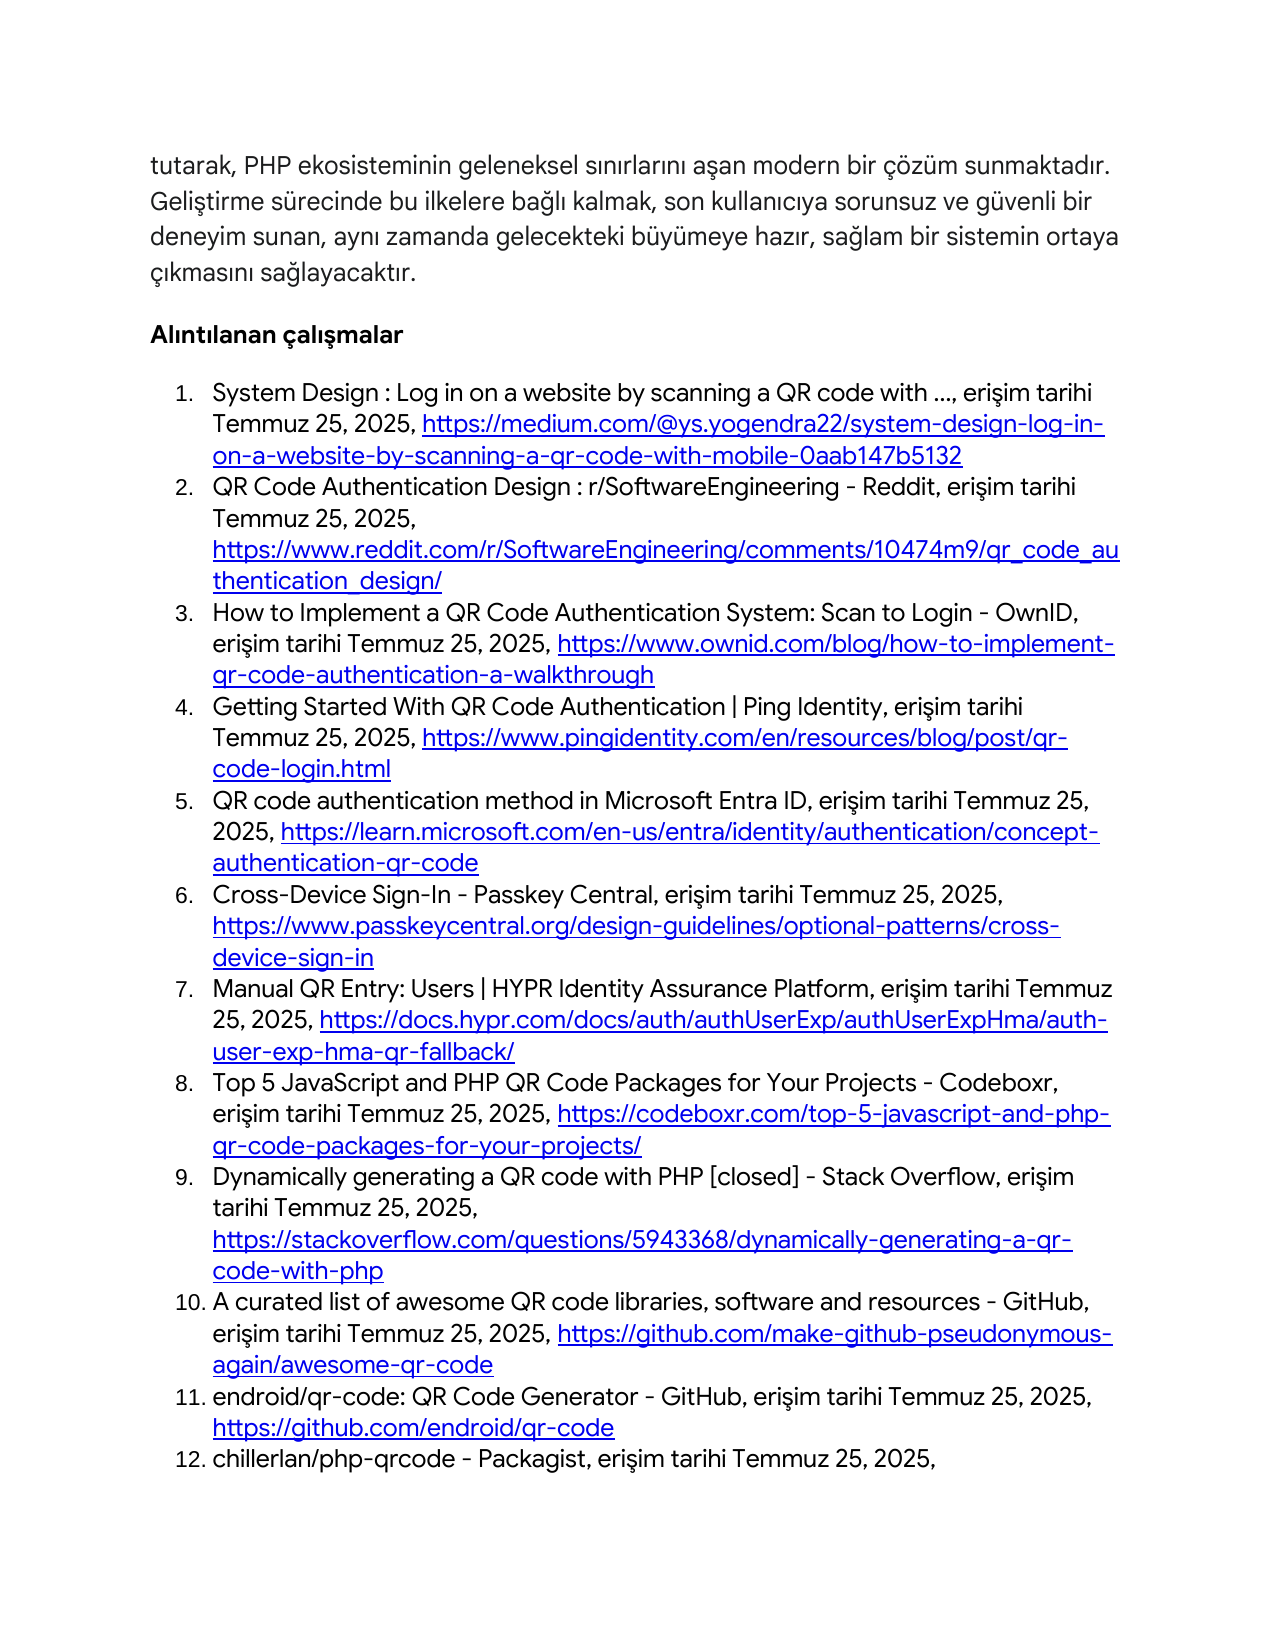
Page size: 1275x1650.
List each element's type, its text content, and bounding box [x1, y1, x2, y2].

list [175, 1443, 1125, 1475]
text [150, 150, 1125, 288]
list How to Implement a QR Code Authentication System: Scan to Login - OwnID, erişim tarihi Temmuz 25, 2025, https://www.ownid.com/blog/how-to-implement-qr-code-authentication-a-walkthrough [175, 597, 1125, 691]
list Getting Started With QR Code Authentication | Ping Identity, erişim tarihi Temmuz 25, 2025, https://www.pingidentity.com/en/resources/blog/post/qr-code-login.html [175, 691, 1125, 785]
list endroid/qr-code: QR Code Generator - GitHub, erişim tarihi Temmuz 25, 2025, https://github.com/endroid/qr-code [175, 1381, 1125, 1443]
list System Design : Log in on a website by scanning a QR code with ..., erişim tarihi Temmuz 25, 2025, https://medium.com/@ys.yogendra22/system-design-log-in-on-a-website-by-scanning-a-qr-code-with-mobile-0aab147b5132 [175, 377, 1125, 471]
subtitle Alıntılanan çalışmalar [150, 319, 1125, 351]
list QR code authentication method in Microsoft Entra ID, erişim tarihi Temmuz 25, 2025, https://learn.microsoft.com/en-us/entra/identity/authentication/concept-authentication-qr-code [175, 785, 1125, 879]
list Manual QR Entry: Users | HYPR Identity Assurance Platform, erişim tarihi Temmuz 25, 2025, https://docs.hypr.com/docs/auth/authUserExp/authUserExpHma/auth-user-exp-hma-qr-fallback/ [175, 973, 1125, 1067]
list A curated list of awesome QR code libraries, software and resources - GitHub, erişim tarihi Temmuz 25, 2025, https://github.com/make-github-pseudonymous-again/awesome-qr-code [175, 1287, 1125, 1381]
list QR Code Authentication Design : r/SoftwareEngineering - Reddit, erişim tarihi Temmuz 25, 2025, https://www.reddit.com/r/SoftwareEngineering/comments/10474m9/qr_code_authentication_design/ [175, 471, 1125, 597]
list Top 5 JavaScript and PHP QR Code Packages for Your Projects - Codeboxr, erişim tarihi Temmuz 25, 2025, https://codeboxr.com/top-5-javascript-and-php-qr-code-packages-for-your-projects/ [175, 1067, 1125, 1161]
list Dynamically generating a QR code with PHP [closed] - Stack Overflow, erişim tarihi Temmuz 25, 2025, https://stackoverflow.com/questions/5943368/dynamically-generating-a-qr-code-with-php [175, 1161, 1125, 1287]
list Cross-Device Sign-In - Passkey Central, erişim tarihi Temmuz 25, 2025, https://www.passkeycentral.org/design-guidelines/optional-patterns/cross-device-sign-in [175, 879, 1125, 973]
